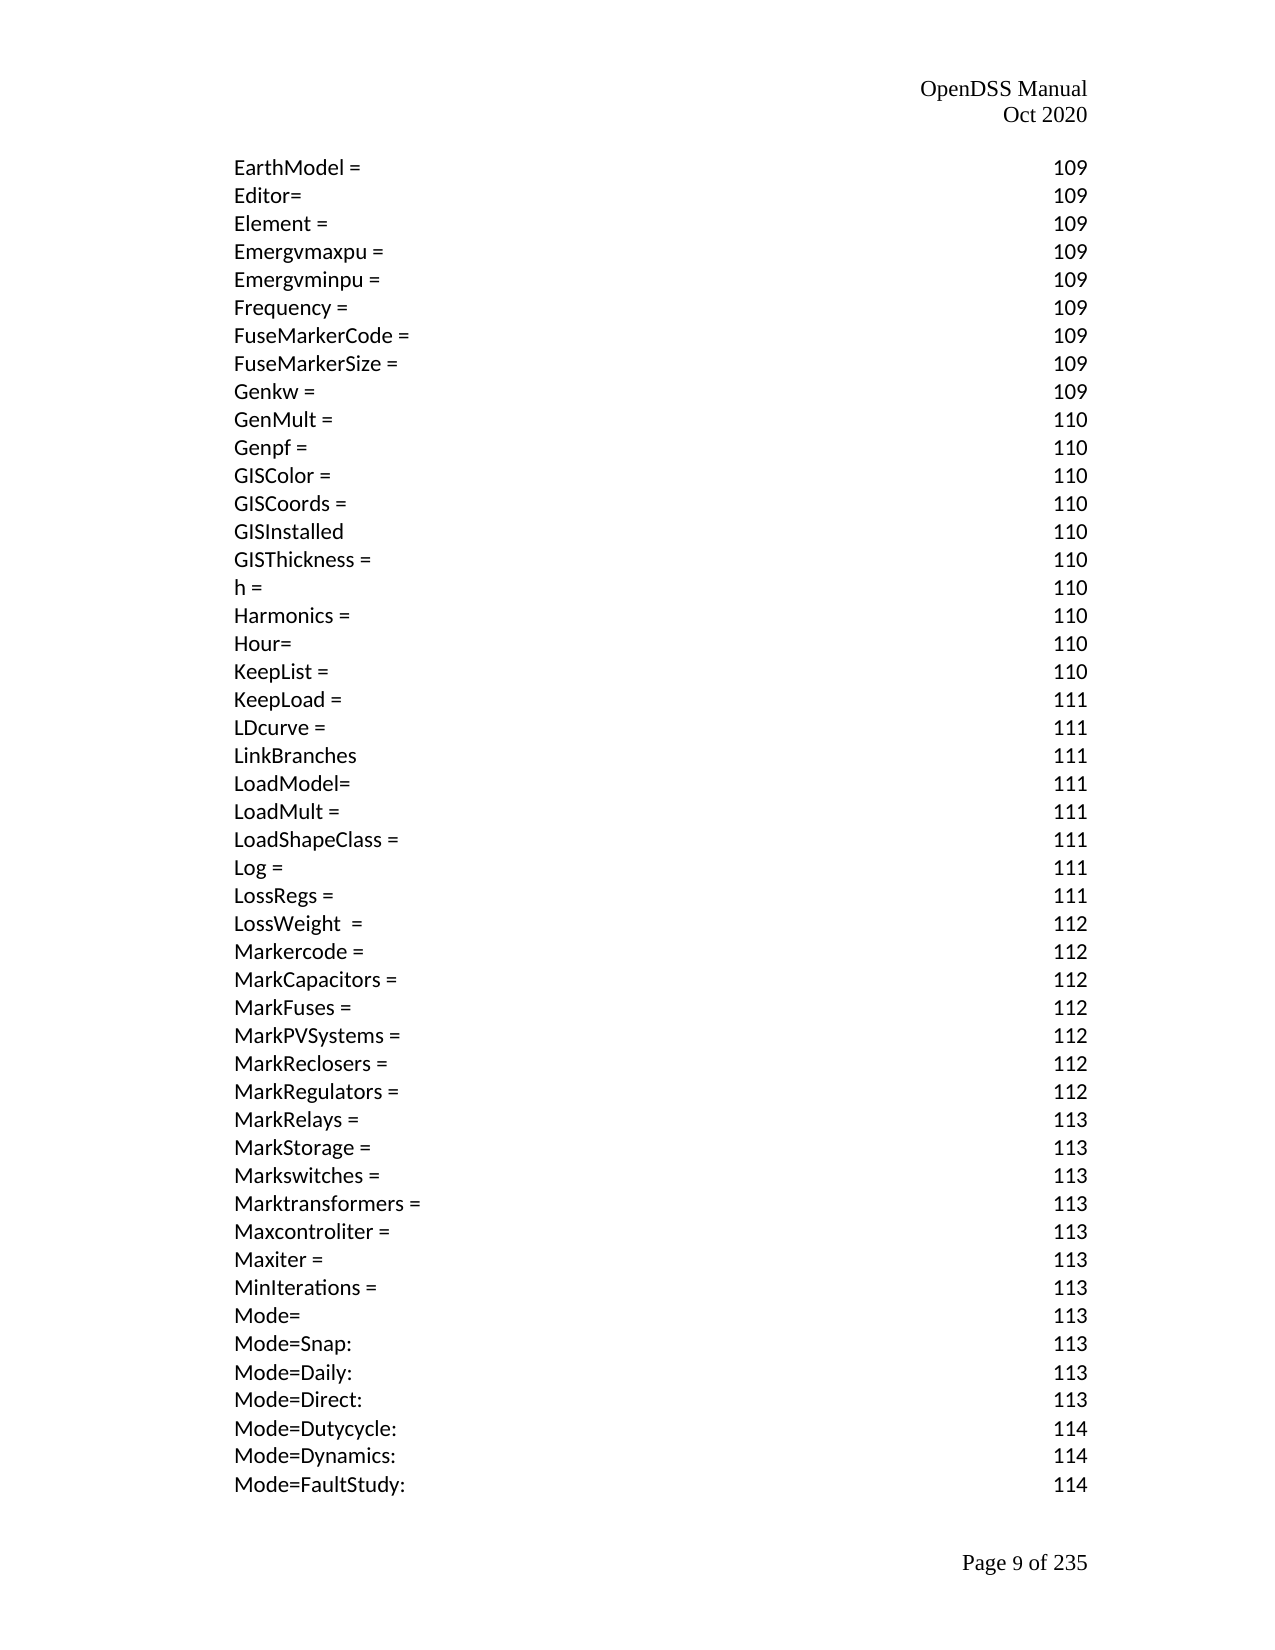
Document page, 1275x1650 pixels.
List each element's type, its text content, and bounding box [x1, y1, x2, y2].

text Mode=Dutycycle: 114 [234, 1414, 1087, 1442]
text Editor= 109 [234, 181, 1087, 209]
text LoadShapeClass = 111 [234, 825, 1087, 853]
text MarkCapacitors = 112 [234, 965, 1087, 993]
text MinIterations = 113 [234, 1273, 1087, 1302]
text LossRegs = 111 [234, 881, 1087, 909]
text Maxiter = 113 [234, 1246, 1087, 1273]
text GISCoords = 110 [234, 489, 1087, 517]
text KeepList = 110 [234, 657, 1087, 685]
text Frequency = 109 [234, 293, 1087, 321]
text Mode=Snap: 113 [234, 1329, 1087, 1358]
text LoadModel= 111 [234, 769, 1087, 797]
text Marktransformers = 113 [234, 1189, 1087, 1217]
text Markswitches = 113 [234, 1161, 1087, 1189]
text Hour= 110 [234, 629, 1087, 657]
text LossWeight = 112 [234, 909, 1087, 937]
text KeepLoad = 111 [234, 685, 1087, 713]
text GenMult = 110 [234, 405, 1087, 433]
text MarkRelays = 113 [234, 1105, 1087, 1133]
text GISThickness = 110 [234, 545, 1087, 573]
text Mode=Direct: 113 [234, 1386, 1087, 1414]
text Harmonics = 110 [234, 601, 1087, 629]
text Genkw = 109 [234, 377, 1087, 405]
text MarkPVSystems = 112 [234, 1021, 1087, 1049]
text MarkRegulators = 112 [234, 1077, 1087, 1105]
text Emergvminpu = 109 [234, 265, 1087, 293]
text Mode= 113 [234, 1302, 1087, 1329]
text MarkReclosers = 112 [234, 1049, 1087, 1077]
text h = 110 [234, 573, 1087, 601]
text Mode=Dynamics: 114 [234, 1442, 1087, 1470]
text Element = 109 [234, 209, 1087, 237]
text MarkFuses = 112 [234, 993, 1087, 1021]
text Genpf = 110 [234, 433, 1087, 461]
text LoadMult = 111 [234, 797, 1087, 825]
text Mode=Daily: 113 [234, 1358, 1087, 1386]
text Markercode = 112 [234, 937, 1087, 965]
text EarthModel = 109 [234, 153, 1087, 181]
text LinkBranches 111 [234, 741, 1087, 769]
text MarkStorage = 113 [234, 1133, 1087, 1161]
text GISColor = 110 [234, 461, 1087, 489]
text FuseMarkerSize = 109 [234, 349, 1087, 377]
text GISInstalled 110 [234, 517, 1087, 545]
text FuseMarkerCode = 109 [234, 321, 1087, 349]
text Maxcontroliter = 113 [234, 1217, 1087, 1246]
text Log = 111 [234, 853, 1087, 881]
text LDcurve = 111 [234, 713, 1087, 741]
text Mode=FaultStudy: 114 [234, 1470, 1087, 1498]
text Emergvmaxpu = 109 [234, 237, 1087, 265]
